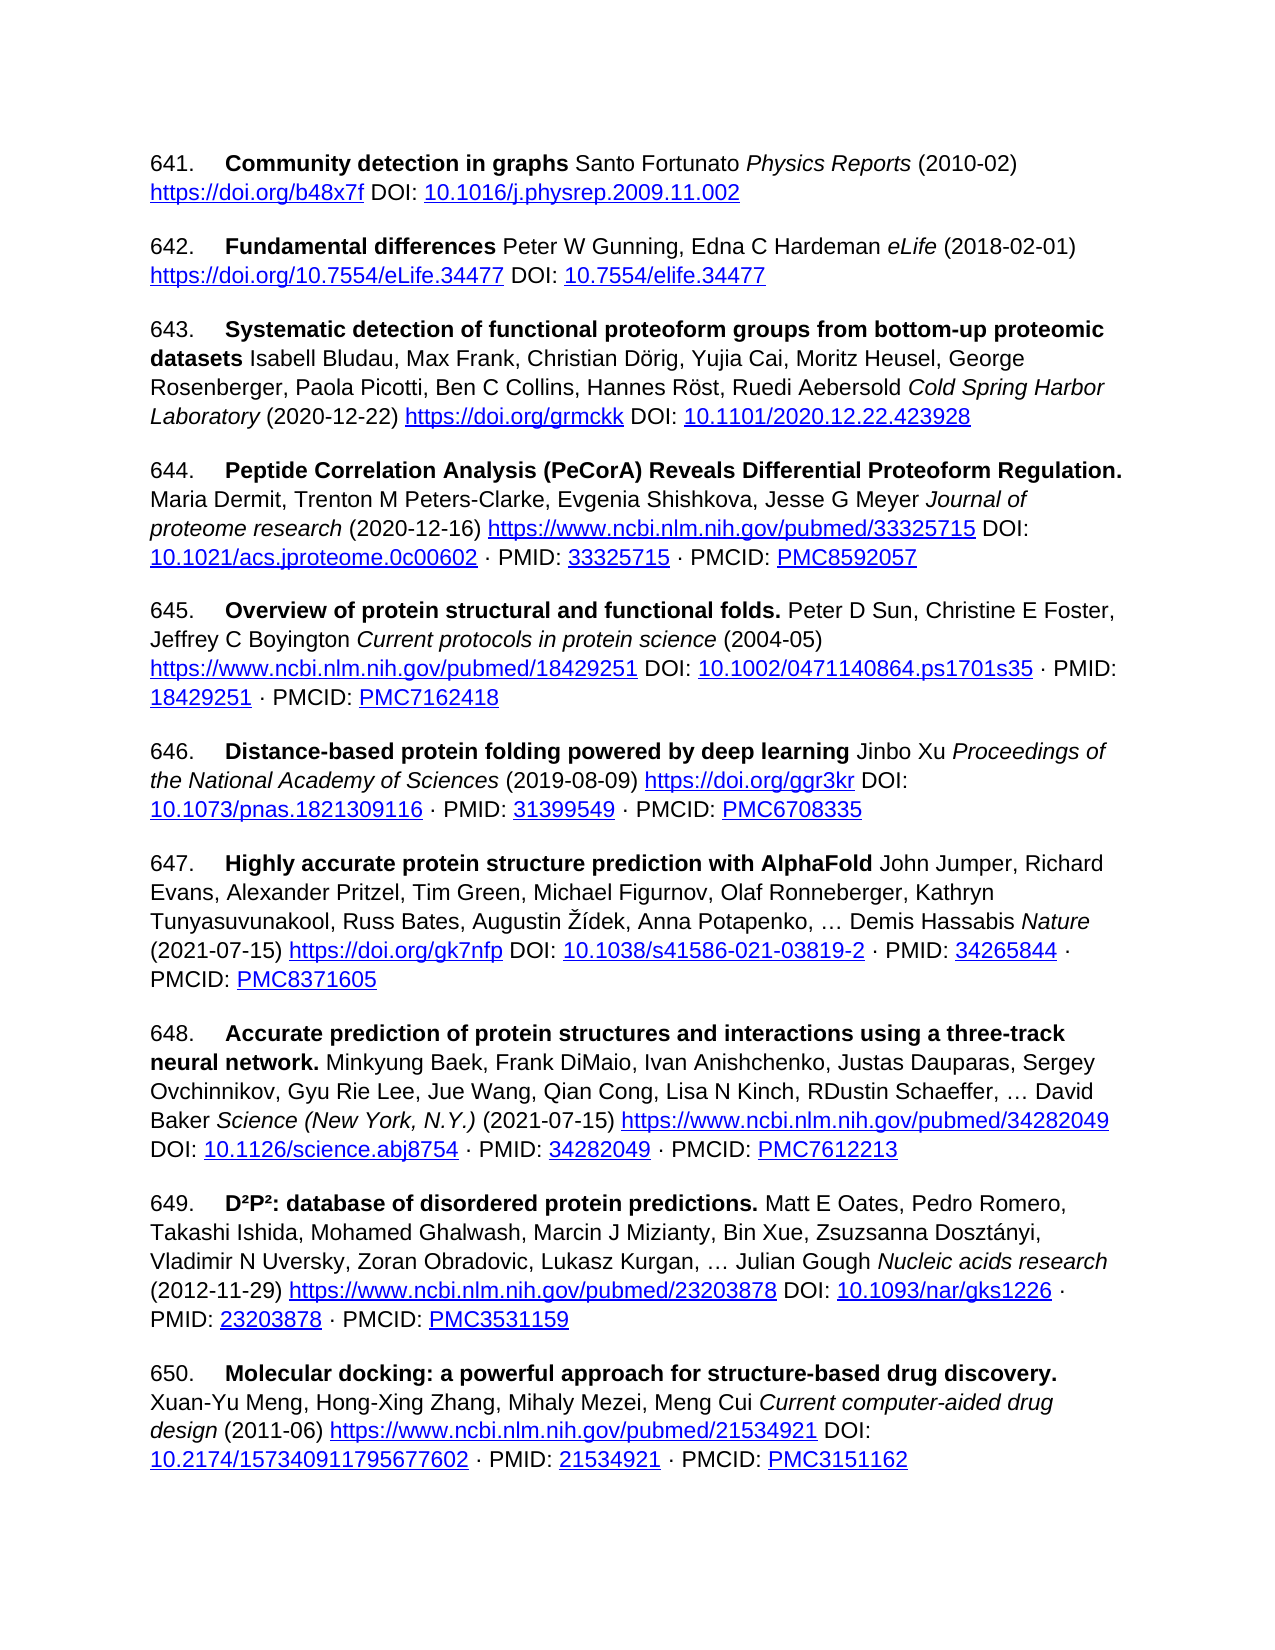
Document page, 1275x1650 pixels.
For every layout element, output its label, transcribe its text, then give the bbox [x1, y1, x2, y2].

text 641. Community detection in graphs Santo Fortunato Physics Reports (2010-02) https://doi.org/b48x7f DOI: 10.1016/j.physrep.2009.11.002 [150, 150, 1125, 205]
text 643. Systematic detection of functional proteoform groups from bottom-up proteomic datasets Isabell Bludau, Max Frank, Christian Dörig, Yujia Cai, Moritz Heusel, George Rosenberger, Paola Picotti, Ben C Collins, Hannes Röst, Ruedi Aebersold Cold Spring Harbor Laboratory (2020-12-22) https://doi.org/grmckk DOI: 10.1101/2020.12.22.423928 [150, 316, 1125, 429]
text 650. Molecular docking: a powerful approach for structure-based drug discovery. Xuan-Yu Meng, Hong-Xing Zhang, Mihaly Mezei, Meng Cui Current computer-aided drug design (2011-06) https://www.ncbi.nlm.nih.gov/pubmed/21534921 DOI: 10.2174/157340911795677602 · PMID: 21534921 · PMCID: PMC3151162 [150, 1359, 1125, 1473]
text 646. Distance-based protein folding powered by deep learning Jinbo Xu Proceedings of the National Academy of Sciences (2019-08-09) https://doi.org/ggr3kr DOI: 10.1073/pnas.1821309116 · PMID: 31399549 · PMCID: PMC6708335 [150, 738, 1125, 823]
text 647. Highly accurate protein structure prediction with AlphaFold John Jumper, Richard Evans, Alexander Pritzel, Tim Green, Michael Figurnov, Olaf Ronneberger, Kathryn Tunyasuvunakool, Russ Bates, Augustin Žídek, Anna Potapenko, … Demis Hassabis Nature (2021-07-15) https://doi.org/gk7nfp DOI: 10.1038/s41586-021-03819-2 · PMID: 34265844 · PMCID: PMC8371605 [150, 850, 1125, 992]
text 645. Overview of protein structural and functional folds. Peter D Sun, Christine E Foster, Jeffrey C Boyington Current protocols in protein science (2004-05) https://www.ncbi.nlm.nih.gov/pubmed/18429251 DOI: 10.1002/0471140864.ps1701s35 · PMID: 18429251 · PMCID: PMC7162418 [150, 597, 1125, 711]
text 648. Accurate prediction of protein structures and interactions using a three-track neural network. Minkyung Baek, Frank DiMaio, Ivan Anishchenko, Justas Dauparas, Sergey Ovchinnikov, Gyu Rie Lee, Jue Wang, Qian Cong, Lisa N Kinch, RDustin Schaeffer, … David Baker Science (New York, N.Y.) (2021-07-15) https://www.ncbi.nlm.nih.gov/pubmed/34282049 DOI: 10.1126/science.abj8754 · PMID: 34282049 · PMCID: PMC7612213 [150, 1020, 1125, 1162]
text 649. D²P²: database of disordered protein predictions. Matt E Oates, Pedro Romero, Takashi Ishida, Mohamed Ghalwash, Marcin J Mizianty, Bin Xue, Zsuzsanna Dosztányi, Vladimir N Uversky, Zoran Obradovic, Lukasz Kurgan, … Julian Gough Nucleic acids research (2012-11-29) https://www.ncbi.nlm.nih.gov/pubmed/23203878 DOI: 10.1093/nar/gks1226 · PMID: 23203878 · PMCID: PMC3531159 [150, 1190, 1125, 1332]
text 644. Peptide Correlation Analysis (PeCorA) Reveals Differential Proteoform Regulation. Maria Dermit, Trenton M Peters-Clarke, Evgenia Shishkova, Jesse G Meyer Journal of proteome research (2020-12-16) https://www.ncbi.nlm.nih.gov/pubmed/33325715 DOI: 10.1021/acs.jproteome.0c00602 · PMID: 33325715 · PMCID: PMC8592057 [150, 457, 1125, 570]
text 642. Fundamental differences Peter W Gunning, Edna C Hardeman eLife (2018-02-01) https://doi.org/10.7554/eLife.34477 DOI: 10.7554/elife.34477 [150, 233, 1125, 288]
